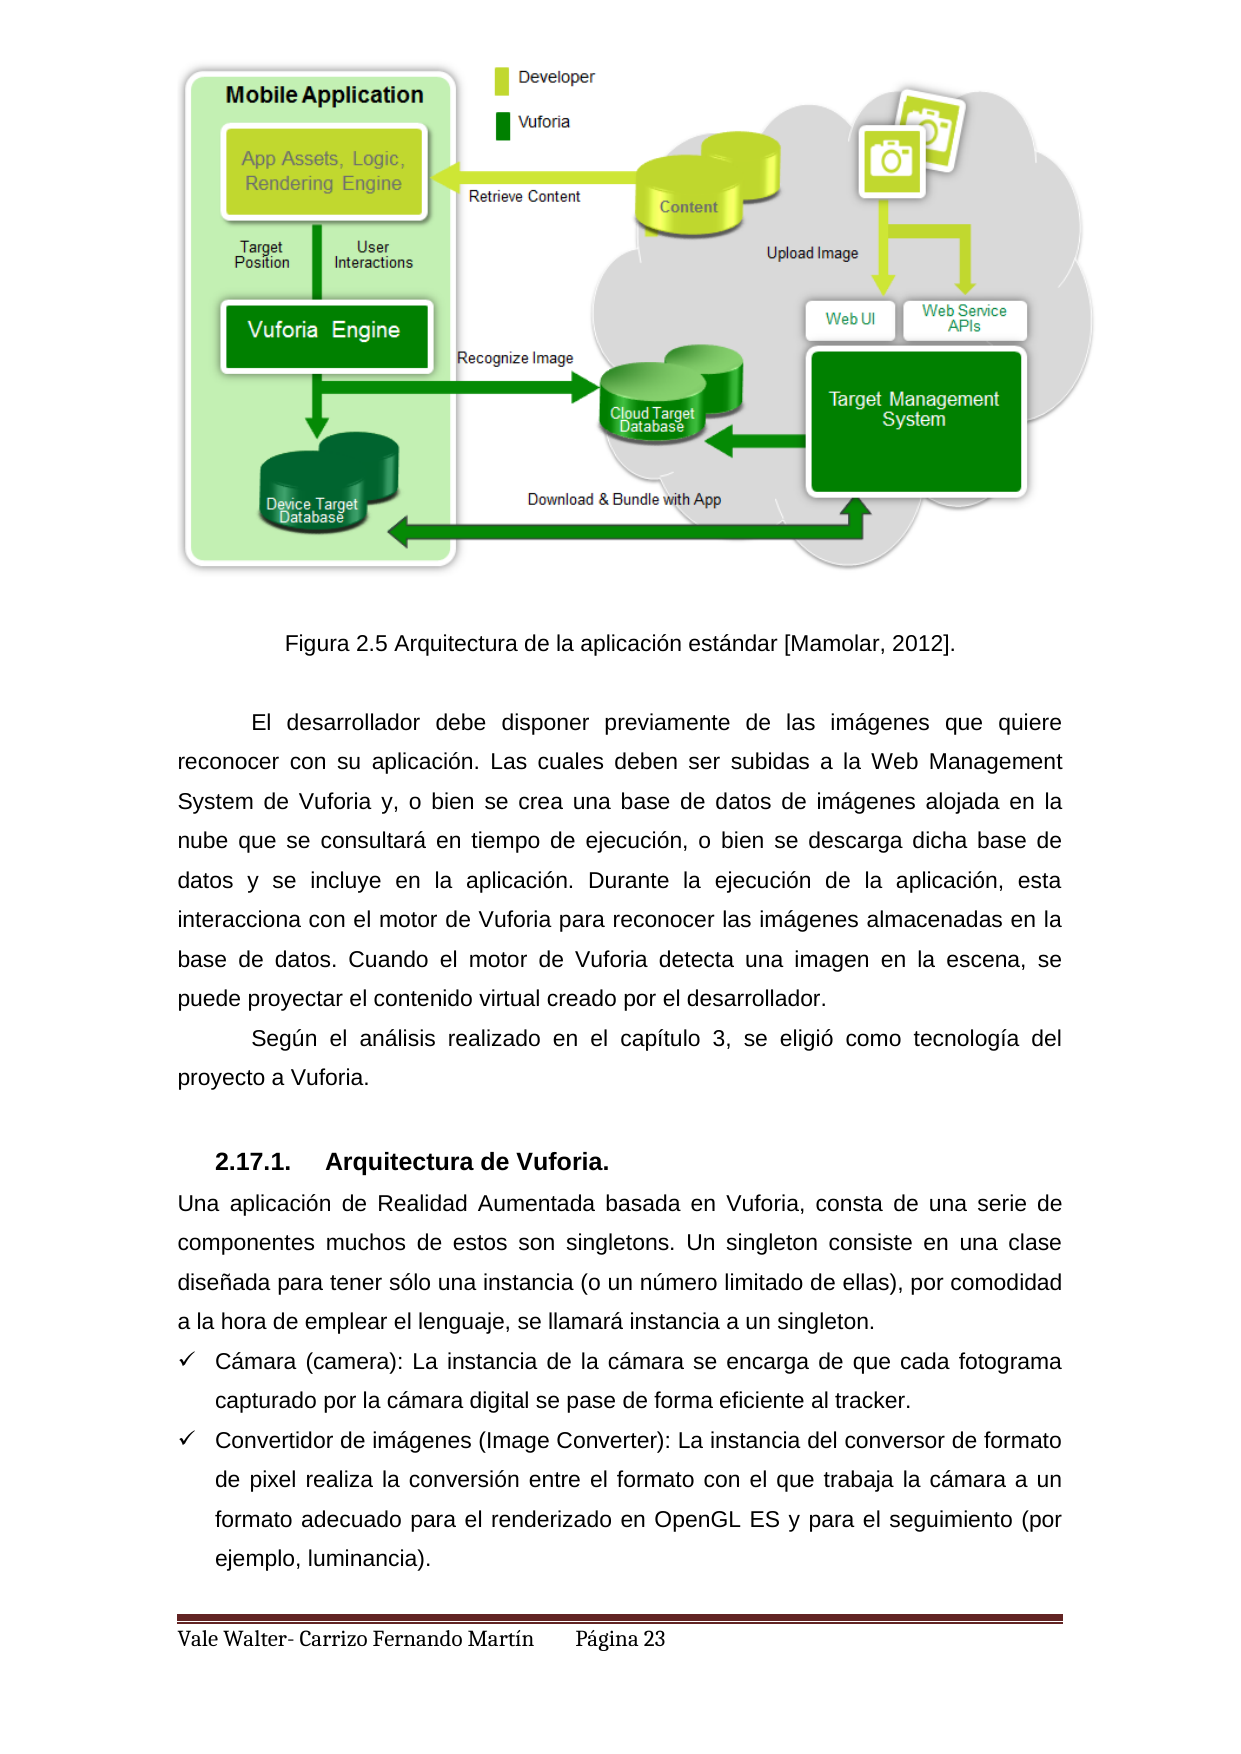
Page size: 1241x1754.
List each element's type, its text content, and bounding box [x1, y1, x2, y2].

text Una aplicación de Realidad Aumentada basada en Vuforia, consta de una serie de componentes muchos de estos son singletons. Un singleton consiste en una clase diseñada para tener sólo una instancia (o un número limitado de ellas), por comodidad a la hora de emplear el lenguaje, se llamará instancia a un singleton. [177, 1190, 1063, 1334]
text Según el análisis realizado en el capítulo 3, se eligió como tecnología del proyecto a Vuforia. [177, 1024, 1063, 1090]
text Figura 2.5 Arquitectura de la aplicación estándar [Mamolar, 2012]. [177, 630, 1063, 656]
text El desarrollador debe disponer previamente de las imágenes que quiere reconocer con su aplicación. Las cuales deben ser subidas a la Web Management System de Vuforia y, o bien se crea una base de datos de imágenes alojada en la nube que se consultará en tiempo de ejecución, o bien se descarga dicha base de datos y se incluye en la aplicación. Durante la ejecución de la aplicación, esta interacciona con el motor de Vuforia para reconocer las imágenes almacenadas en la base de datos. Cuando el motor de Vuforia detecta una imagen en la escena, se puede proyectar el contenido virtual creado por el desarrollador. [177, 709, 1063, 1011]
list Cámara (camera): La instancia de la cámara se encarga de que cada fotograma capturado por la cámara digital se pase de forma eficiente al tracker. [177, 1348, 1063, 1413]
list Arquitectura de Vuforia. [215, 1147, 1063, 1175]
list Convertidor de imágenes (Image Converter): La instancia del conversor de formato de pixel realiza la conversión entre el formato con el que trabaja la cámara a un formato adecuado para el renderizado en OpenGL ES y para el seguimiento (por ejemplo, luminancia). [177, 1427, 1063, 1571]
